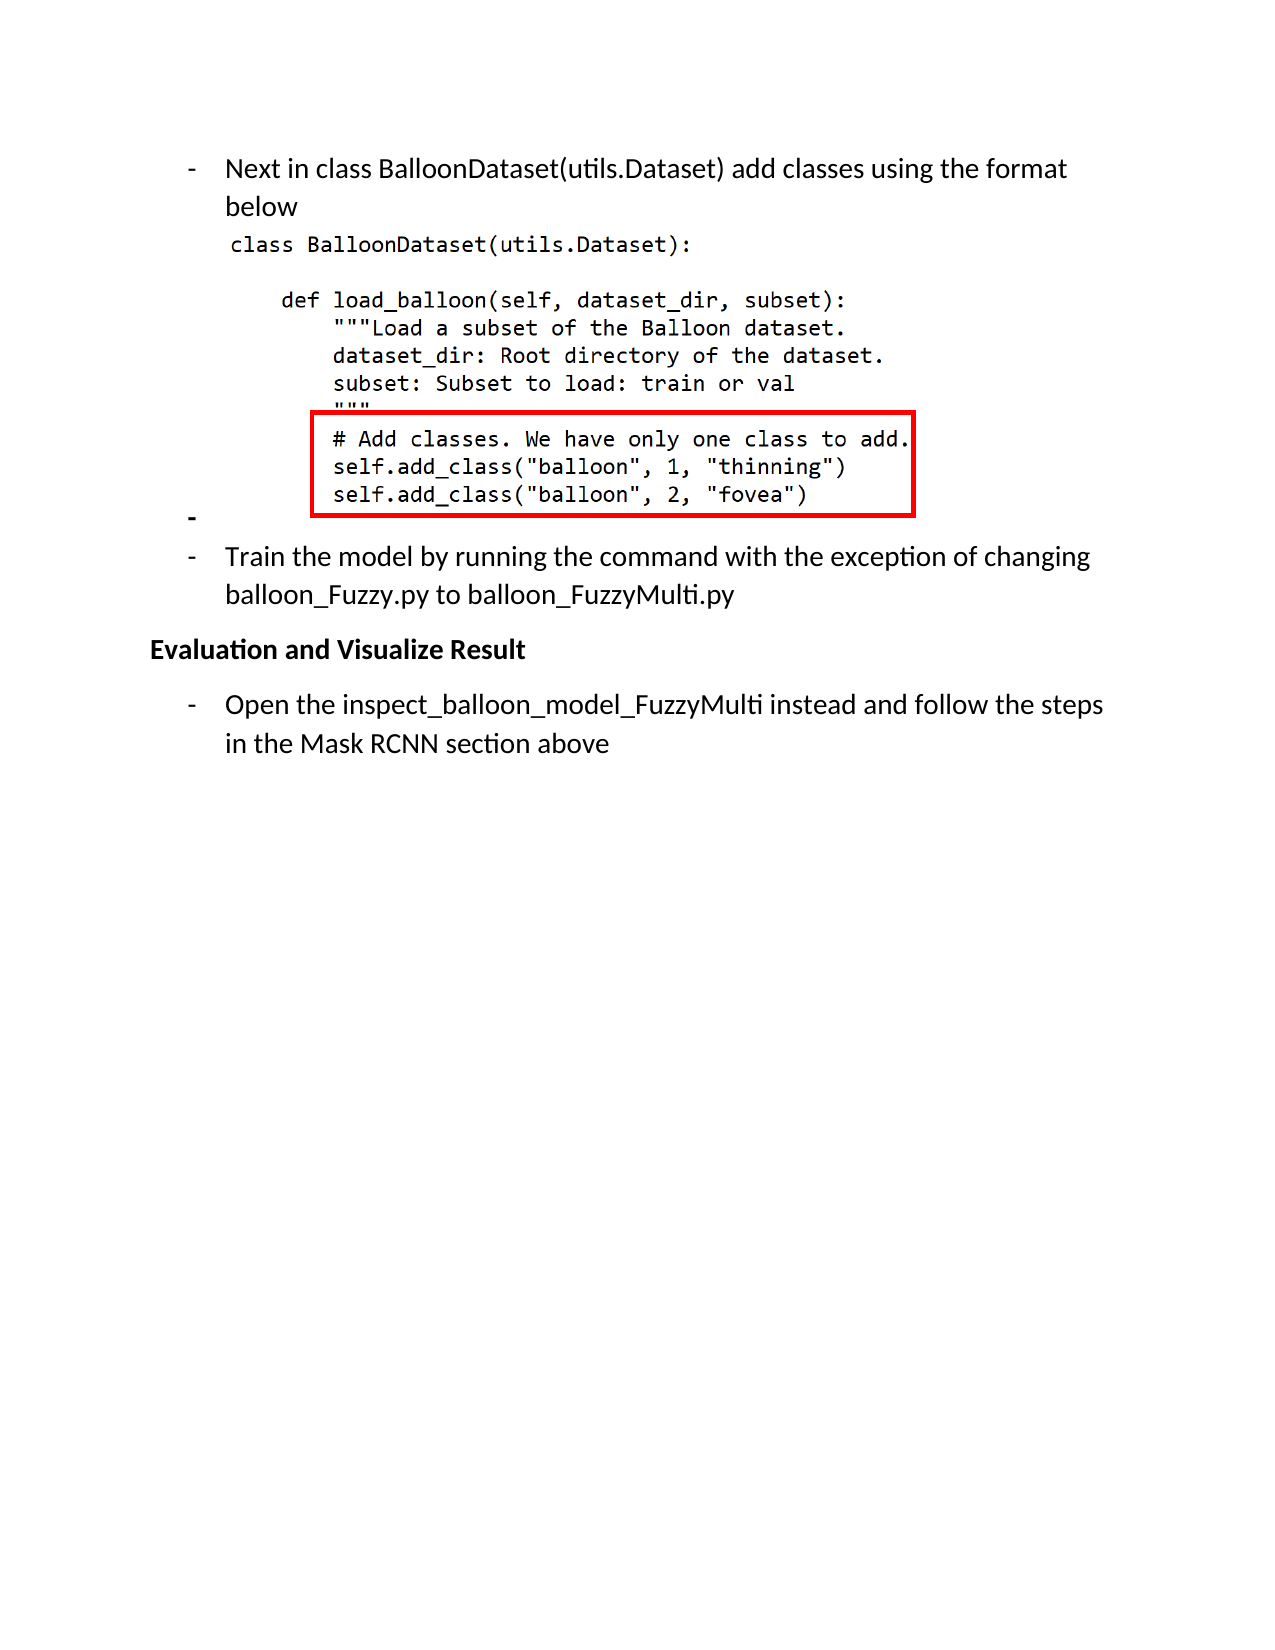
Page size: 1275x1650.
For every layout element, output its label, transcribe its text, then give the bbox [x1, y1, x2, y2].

list Next in class BalloonDataset(utils.Dataset) add classes using the format below [187, 150, 1125, 224]
list Train the model by running the command with the exception of changing balloon_Fuzzy.py to balloon_FuzzyMulti.py [187, 538, 1125, 612]
list Open the inspect_balloon_model_FuzzyMulti instead and follow the steps in the Mask RCNN section above [187, 686, 1125, 760]
picture [225, 226, 945, 528]
text Evaluation and Visualize Result [150, 631, 1125, 667]
